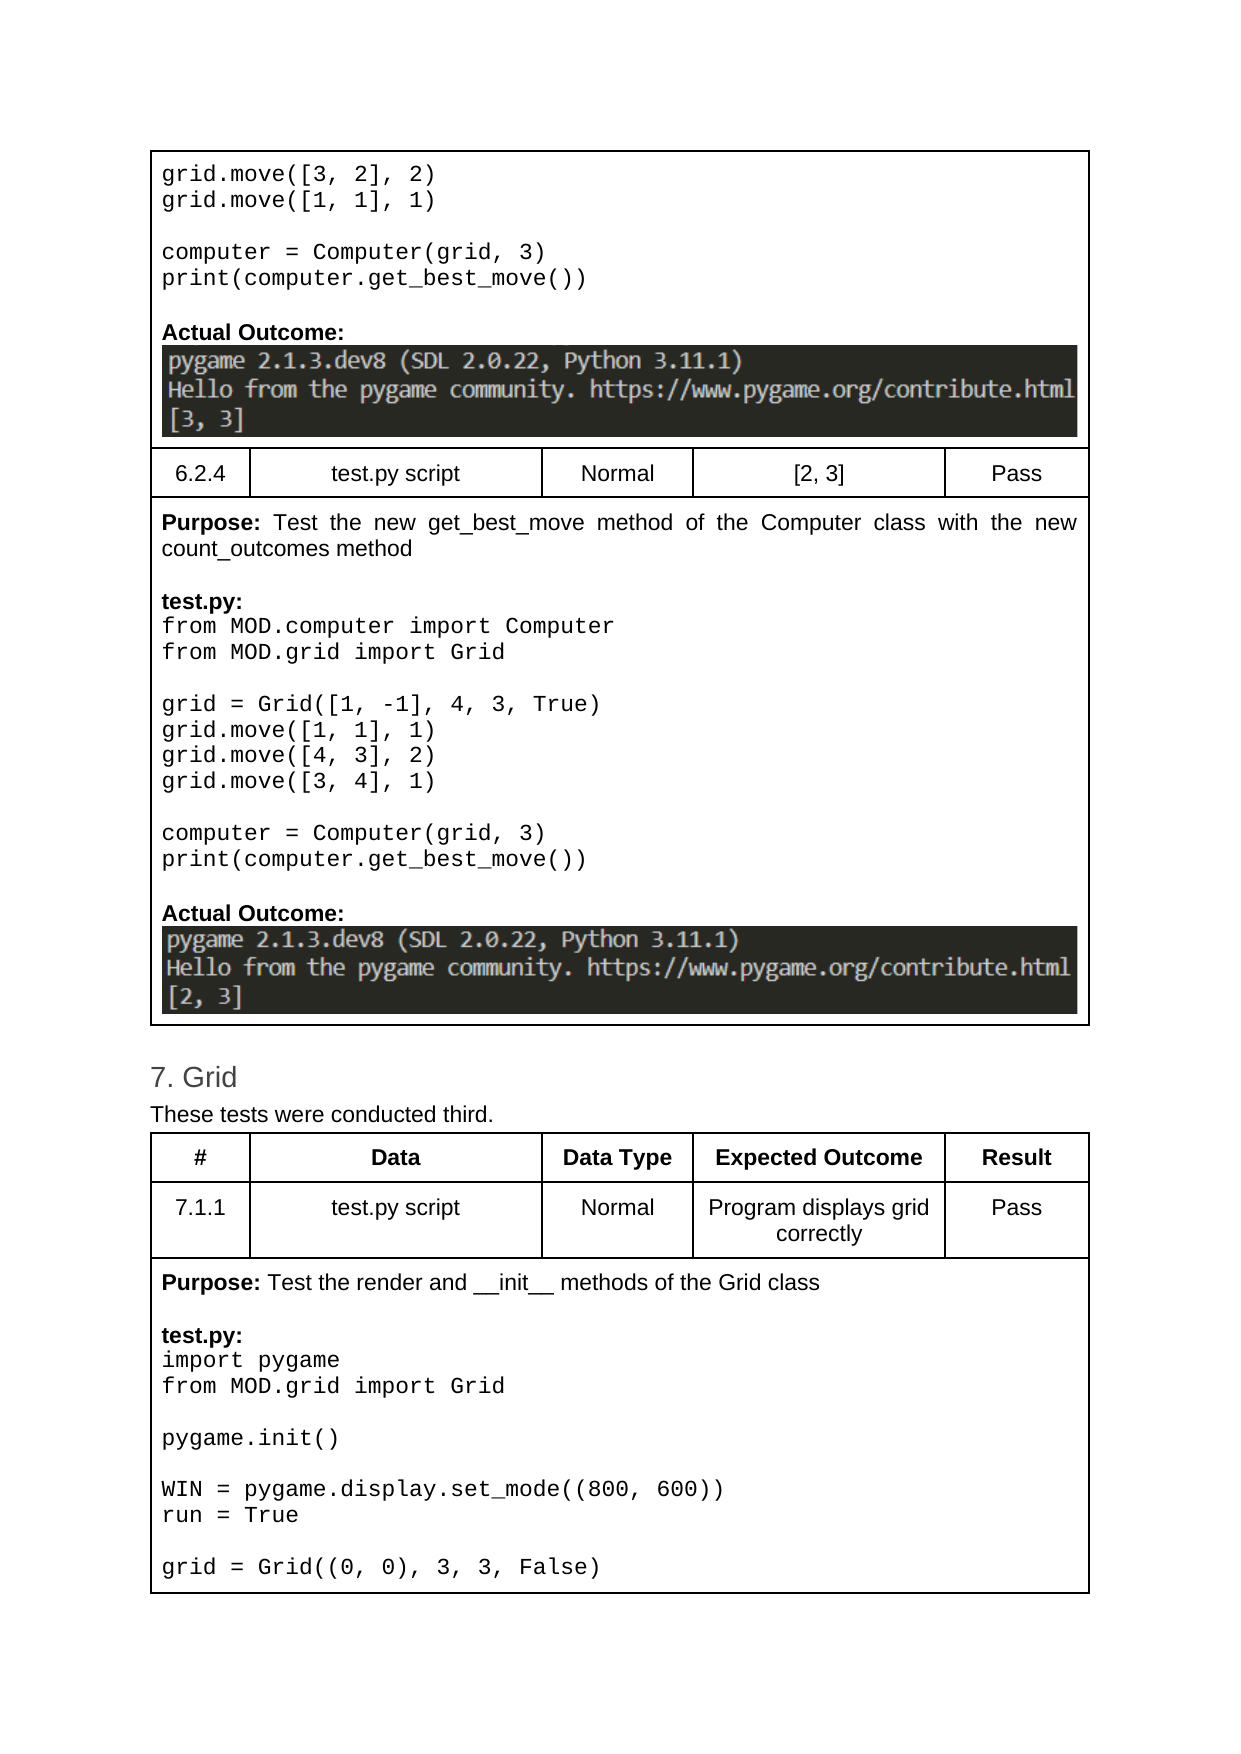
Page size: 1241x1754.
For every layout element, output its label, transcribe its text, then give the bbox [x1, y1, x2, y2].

picture [162, 926, 1078, 1014]
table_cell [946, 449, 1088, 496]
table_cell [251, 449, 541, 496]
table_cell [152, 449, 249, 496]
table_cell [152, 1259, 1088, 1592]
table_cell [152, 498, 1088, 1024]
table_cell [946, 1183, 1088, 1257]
picture [162, 345, 1078, 437]
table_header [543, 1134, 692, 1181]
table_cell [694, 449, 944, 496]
text These tests were conducted third. [150, 1101, 1090, 1128]
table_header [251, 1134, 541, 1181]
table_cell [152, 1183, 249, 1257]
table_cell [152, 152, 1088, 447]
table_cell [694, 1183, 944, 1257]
subtitle 7. Grid [150, 1059, 1090, 1093]
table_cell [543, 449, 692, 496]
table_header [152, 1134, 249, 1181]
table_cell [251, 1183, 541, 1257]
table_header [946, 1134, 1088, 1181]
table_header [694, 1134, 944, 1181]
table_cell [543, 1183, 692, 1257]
